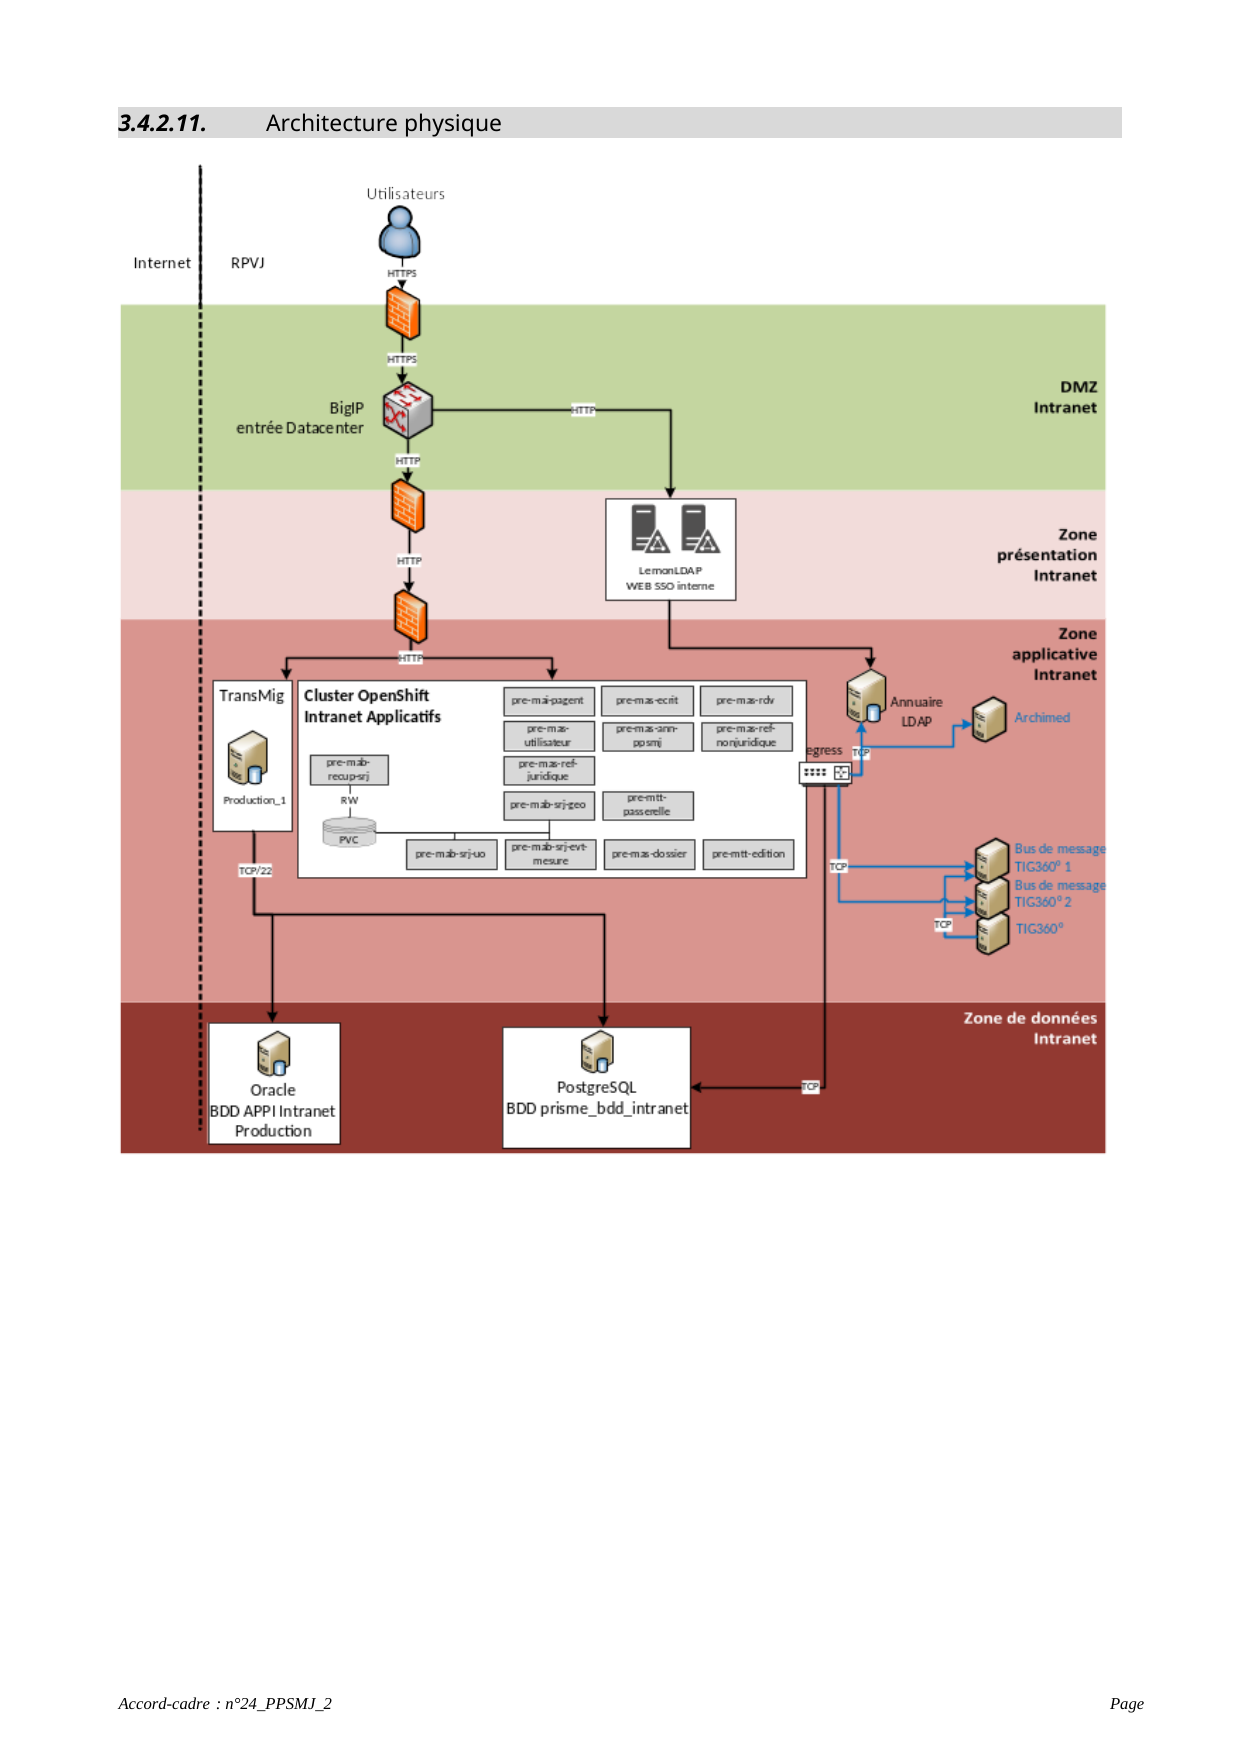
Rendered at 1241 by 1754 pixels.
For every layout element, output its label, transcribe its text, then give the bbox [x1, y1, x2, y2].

text Architecture physique [118, 107, 1122, 138]
